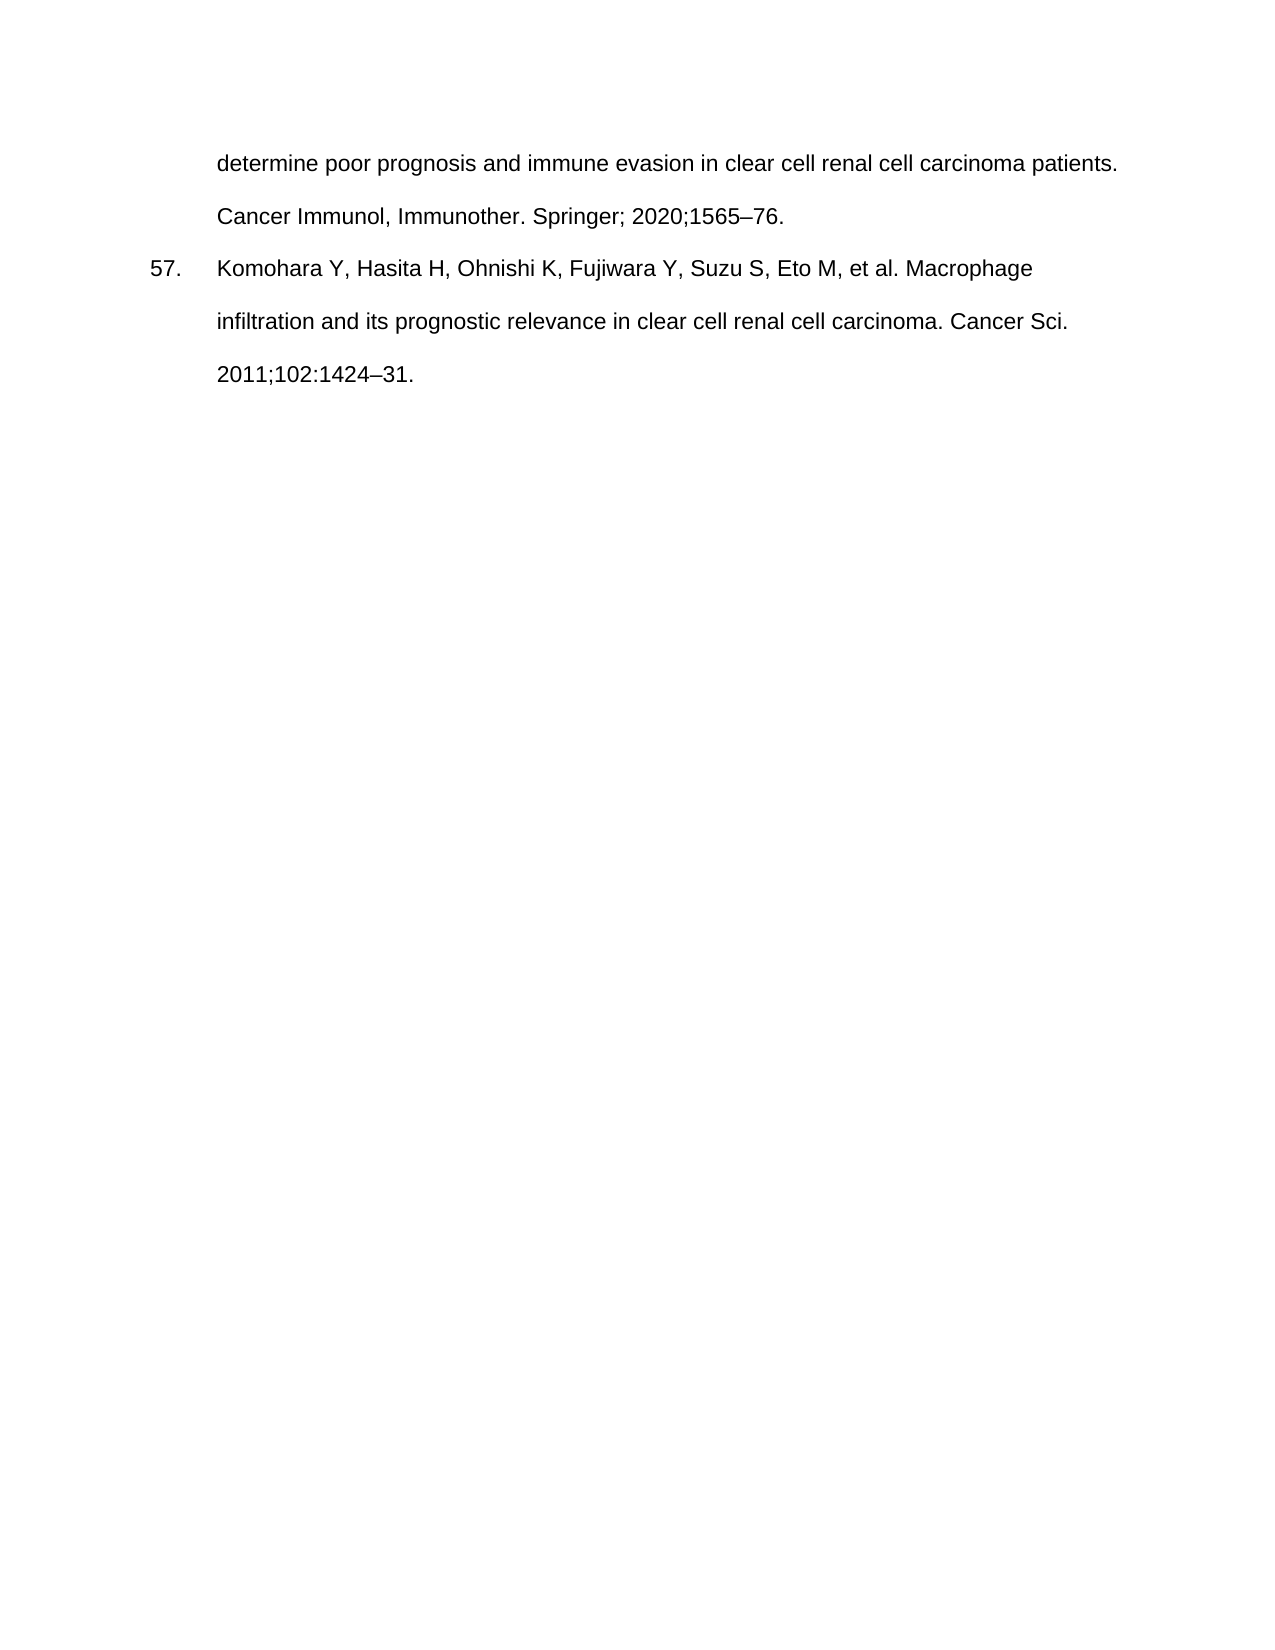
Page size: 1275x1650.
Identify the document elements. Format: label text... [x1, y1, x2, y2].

text 57. Komohara Y, Hasita H, Ohnishi K, Fujiwara Y, Suzu S, Eto M, et al. Macrophage infiltration and its prognostic relevance in clear cell renal cell carcinoma. Cancer Sci. 2011;102:1424–31. [150, 255, 1125, 387]
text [150, 150, 1125, 229]
